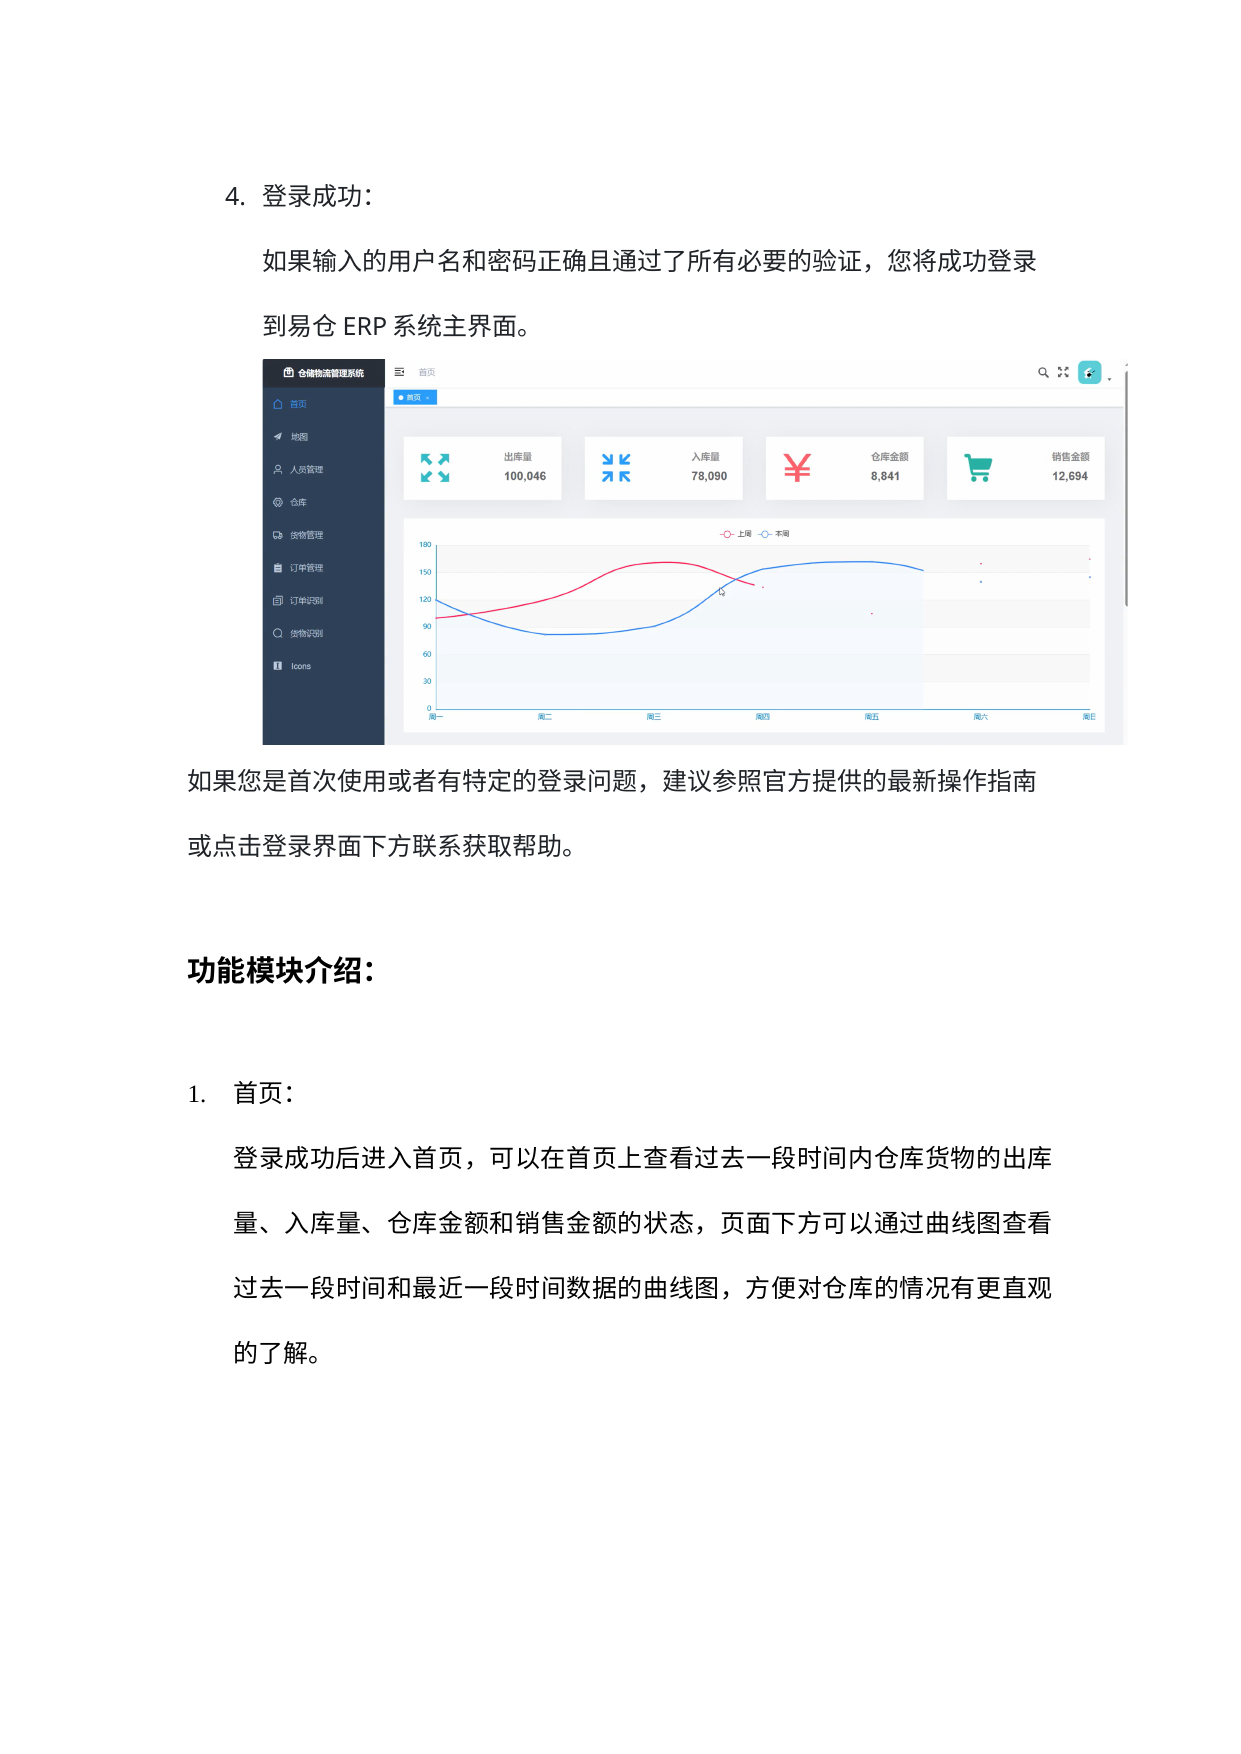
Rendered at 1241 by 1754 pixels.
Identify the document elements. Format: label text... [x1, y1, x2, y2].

list 登录成功： [225, 162, 1053, 227]
text 如果您是首次使用或者有特定的登录问题，建议参照官方提供的最新操作指南或点击登录界面下方联系获取帮助。 [187, 747, 1053, 877]
text 如果输入的用户名和密码正确且通过了所有必要的验证，您将成功登录到易仓ERP系统主界面。 [262, 227, 1053, 357]
list 首页： [187, 1059, 1053, 1124]
subtitle 功能模块介绍： [187, 937, 1053, 1002]
picture [262, 359, 1128, 745]
list 登录成功后进入首页，可以在首页上查看过去一段时间内仓库货物的出库量、入库量、仓库金额和销售金额的状态，页面下方可以通过曲线图查看过去一段时间和最近一段时间数据的曲线图，方便对仓库的情况有更直观的了解。 [233, 1124, 1053, 1384]
